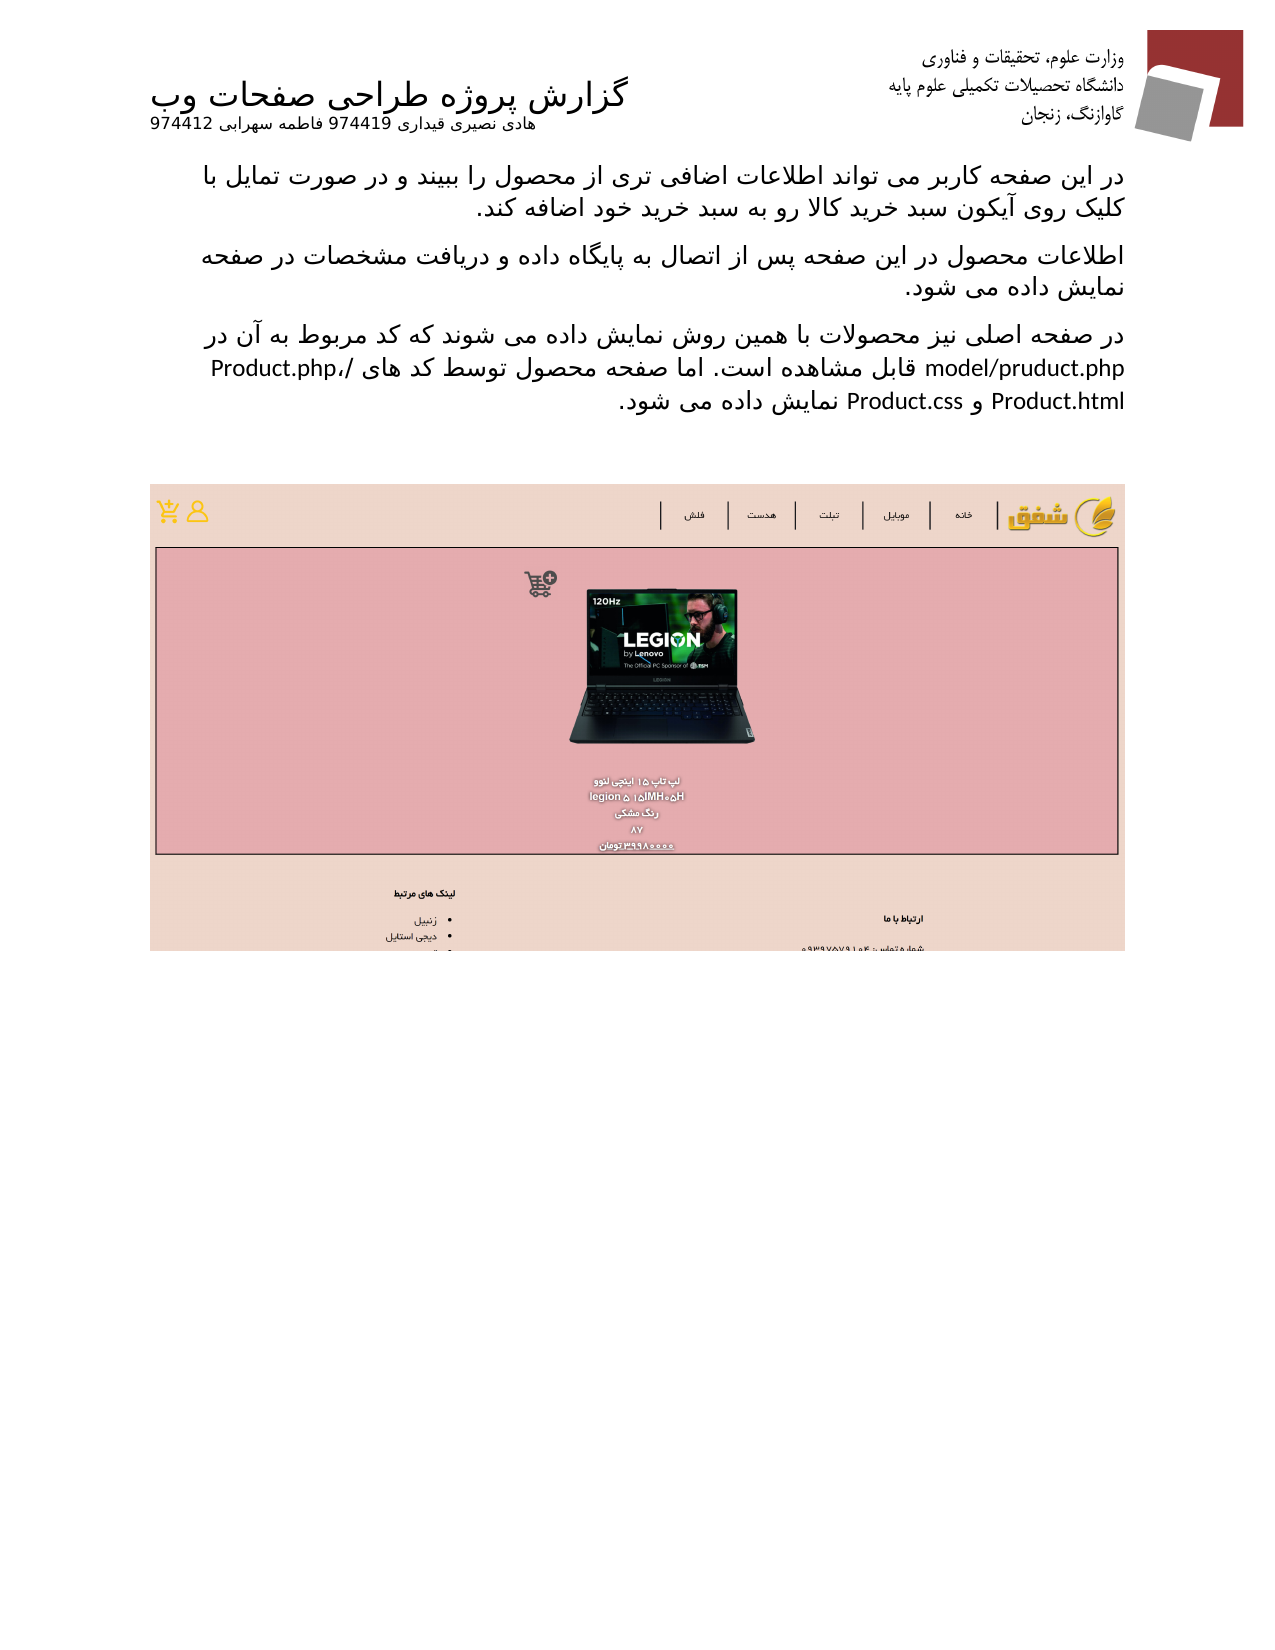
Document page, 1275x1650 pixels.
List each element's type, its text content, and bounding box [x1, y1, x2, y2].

text اطلاعات محصول در این صفحه پس از اتصال به پایگاه داده و دریافت مشخصات در صفحه نمایش داده می شود. [150, 241, 1125, 301]
picture [150, 484, 1125, 951]
text در این صفحه کاربر می تواند اطلاعات اضافی تری از محصول را ببیند و در صورت تمایل با کلیک روی آیکون سبد خرید کالا رو به سبد خرید خود اضافه کند. [150, 161, 1125, 222]
text در صفحه اصلی نیز محصولات با همین روش نمایش داده می شوند که کد مربوط به آن در model/pruduct.php قابل مشاهده است. اما صفحه محصول توسط کد های /Product.php، Product.html و Product.css نمایش داده می شود. [150, 320, 1125, 415]
picture [873, 0, 1275, 161]
